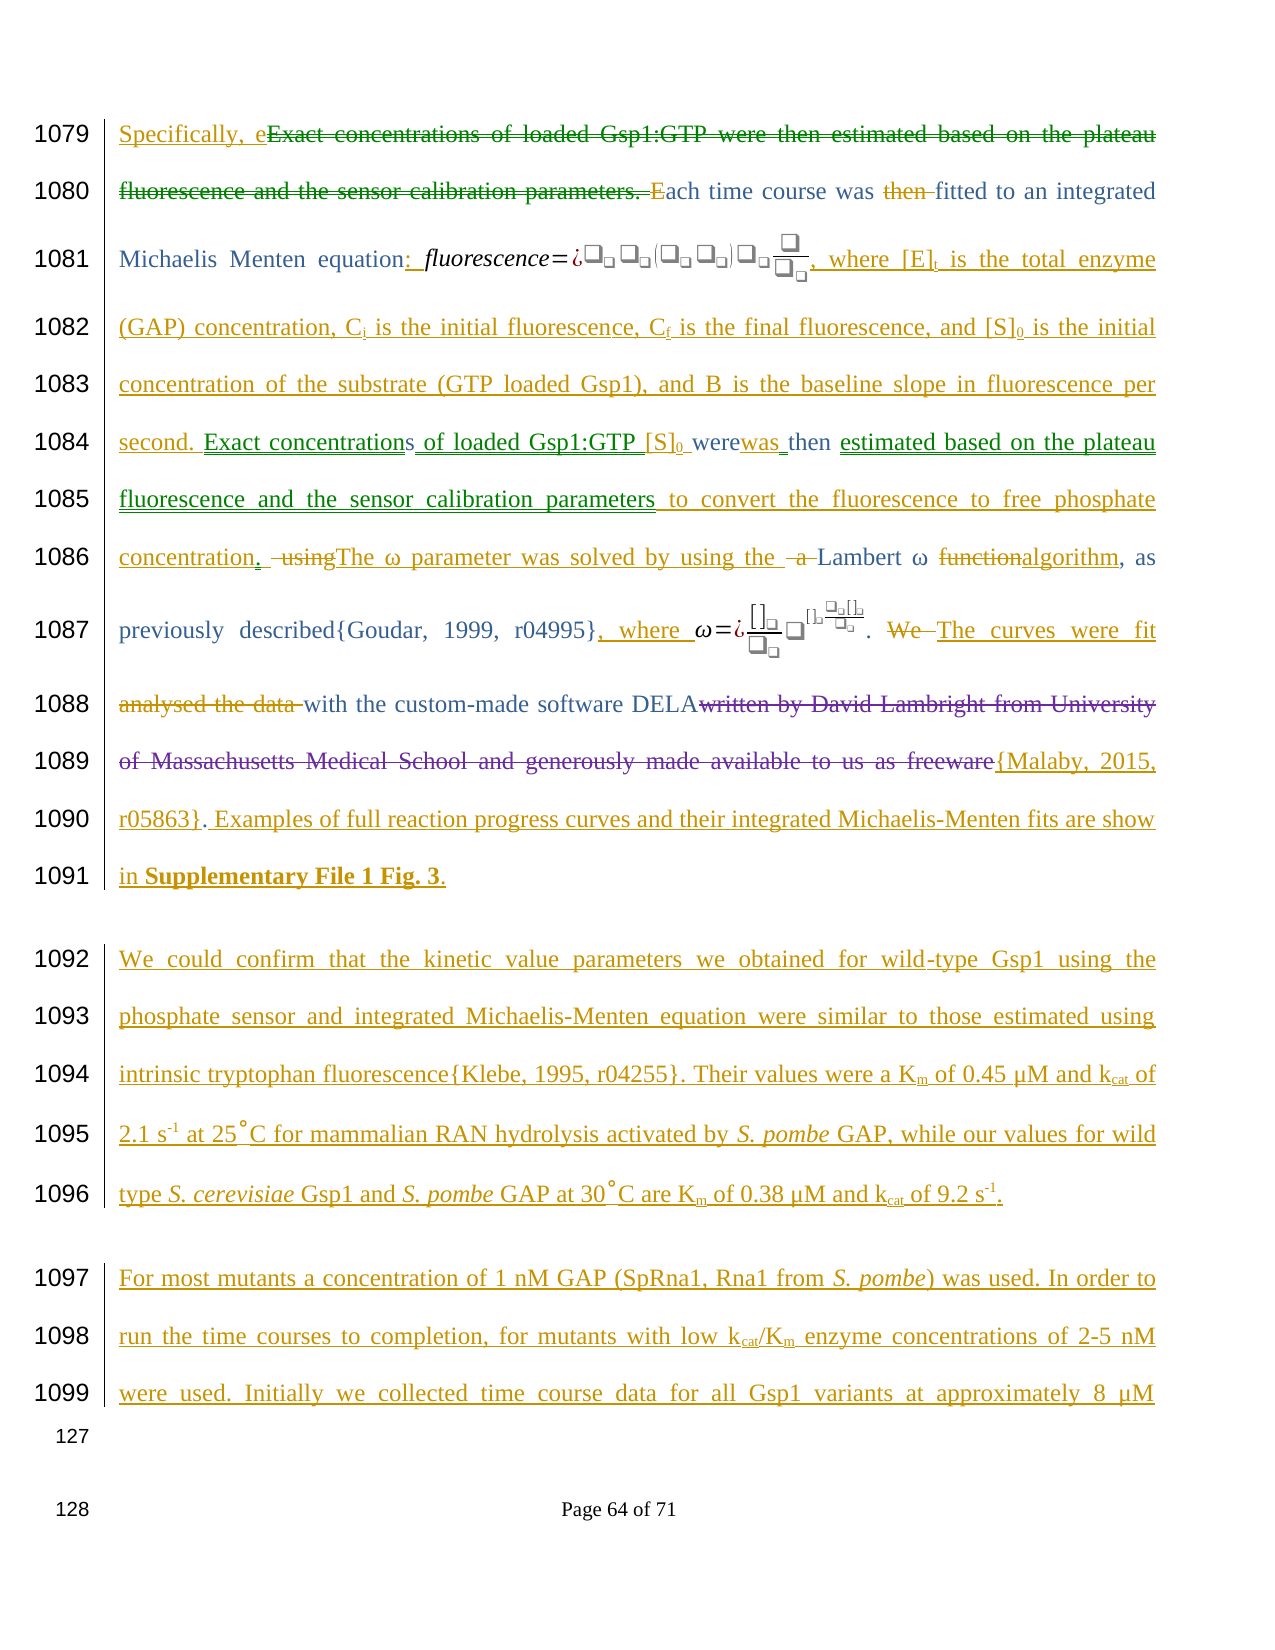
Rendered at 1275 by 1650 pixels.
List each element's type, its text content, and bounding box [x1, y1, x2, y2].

text ach time course was fitted to an integrated Michaelis Menten equationLambert ω , as previously described{Goudar, 1999, r04995}. with the custom-made software DELA. [119, 119, 1156, 394]
text ach time course was fitted to an integrated Michaelis Menten equationLambert ω , as previously described{Goudar, 1999, r04995}. with the custom-made software DELA. [119, 510, 1156, 890]
text ach time course was fitted to an integrated Michaelis Menten equationLambert ω , as previously described{Goudar, 1999, r04995}. with the custom-made software DELA. [119, 396, 1156, 509]
